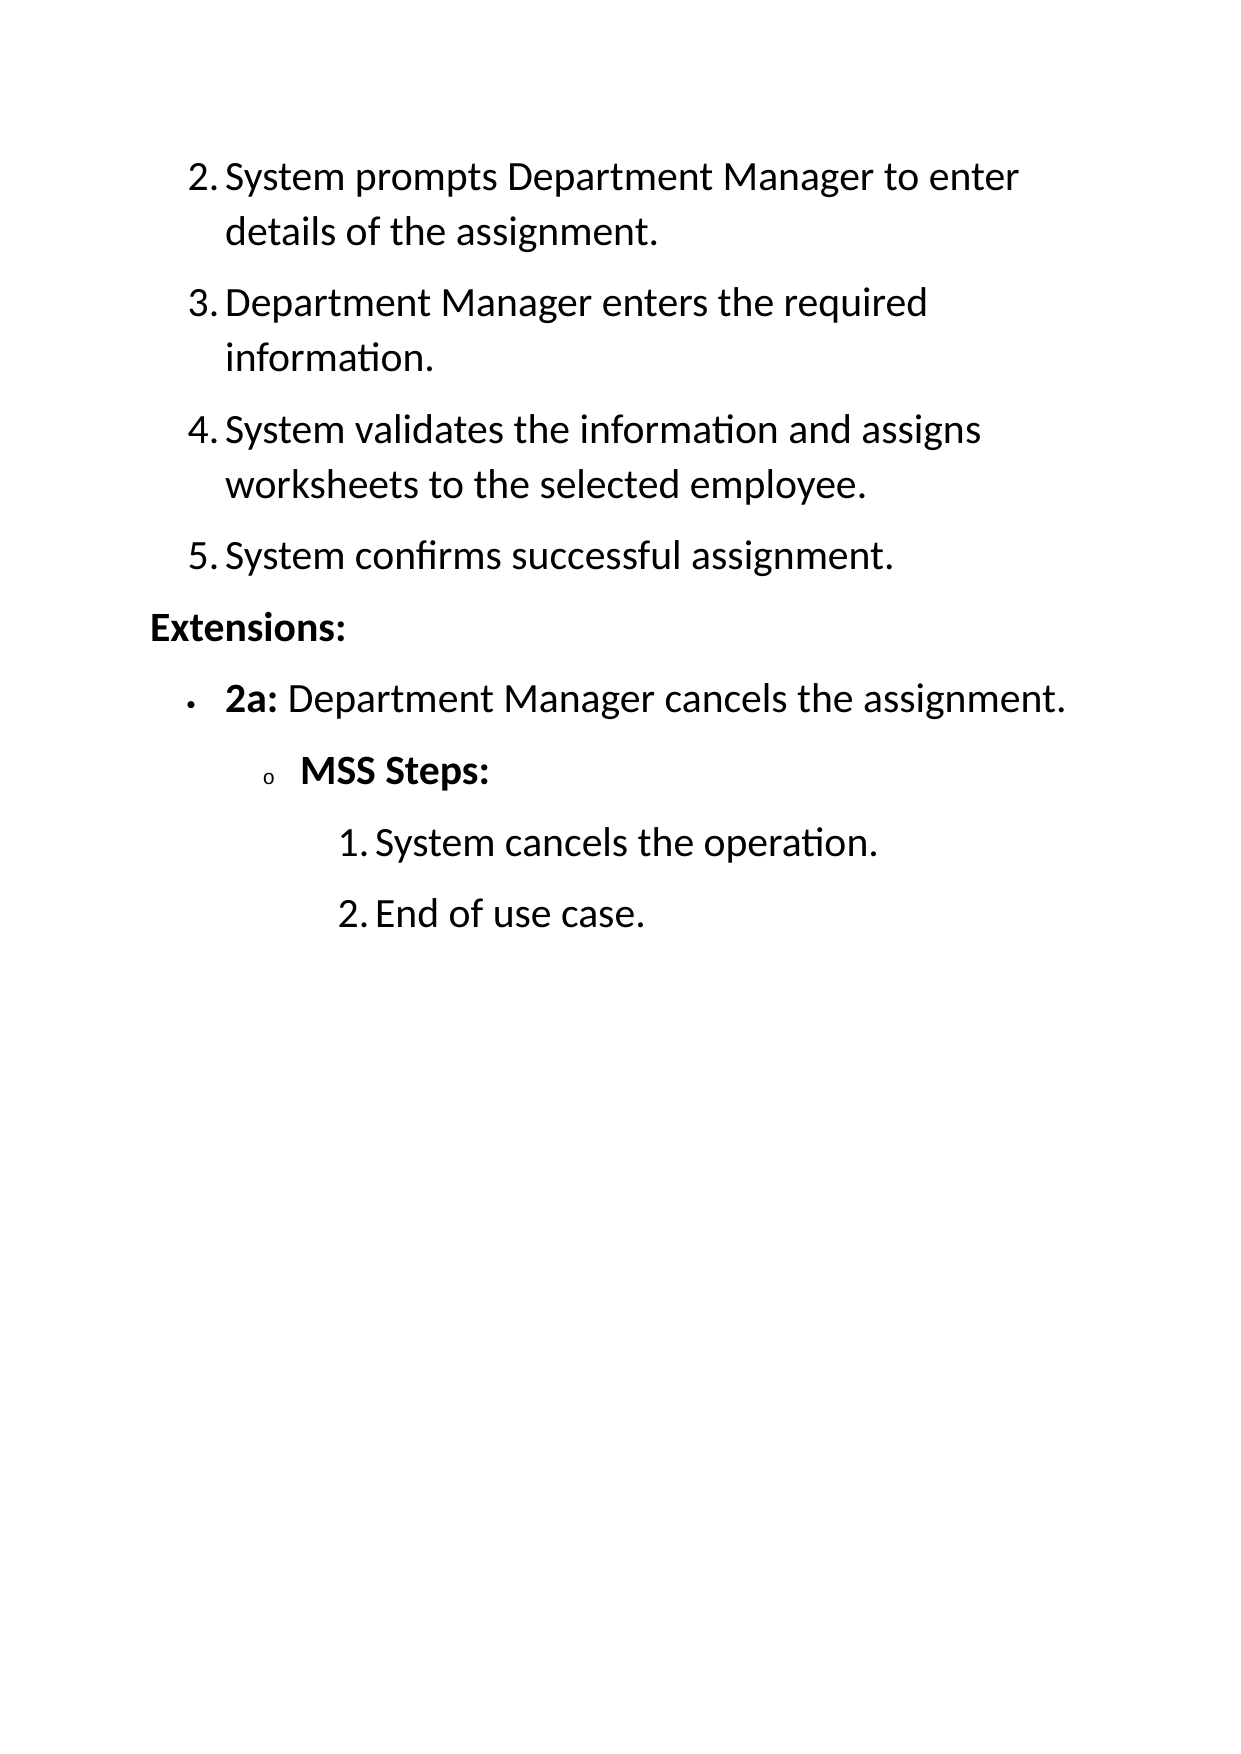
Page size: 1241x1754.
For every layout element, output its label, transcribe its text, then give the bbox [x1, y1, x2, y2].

list End of use case. [337, 887, 1090, 938]
list System cancels the operation. [337, 816, 1090, 866]
list Department Manager enters the required information. [187, 276, 1090, 382]
list System confirms successful assignment. [187, 529, 1090, 580]
list 2a: Department Manager cancels the assignment. [187, 672, 1090, 723]
list System prompts Department Manager to enter details of the assignment. [187, 150, 1090, 256]
list MSS Steps: [262, 744, 1090, 795]
list System validates the information and assigns worksheets to the selected employee. [187, 403, 1090, 509]
text Extensions: [150, 601, 1090, 652]
